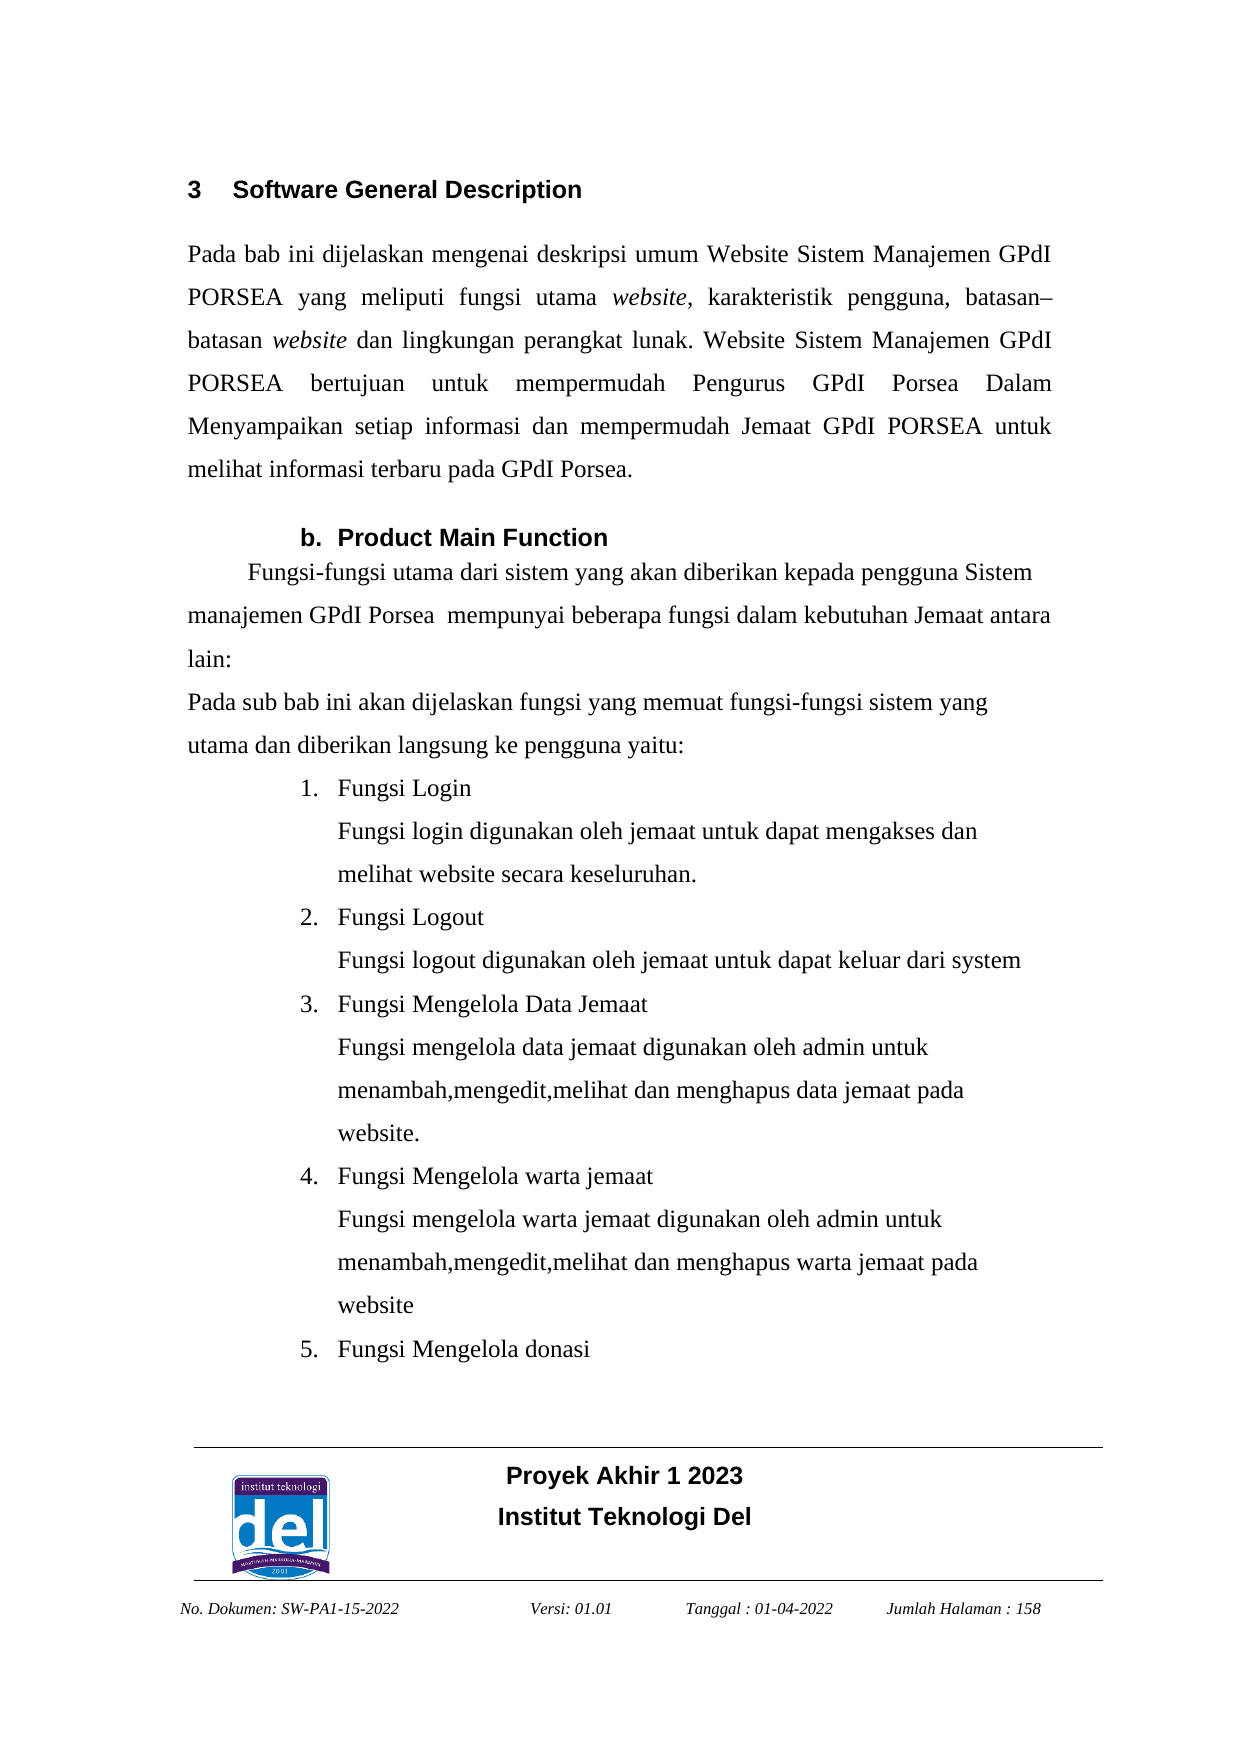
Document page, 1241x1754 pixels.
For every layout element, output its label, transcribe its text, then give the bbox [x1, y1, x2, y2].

text Fungsi login digunakan oleh jemaat untuk dapat mengakses dan melihat website secara keseluruhan. [337, 816, 1053, 888]
text Fungsi-fungsi utama dari sistem yang akan diberikan kepada pengguna Sistem manajemen GPdI Porsea mempunyai beberapa fungsi dalam kebutuhan Jemaat antara lain: [187, 557, 1053, 672]
subtitle Software General Description [187, 175, 1053, 204]
text Pada sub bab ini akan dijelaskan fungsi yang memuat fungsi-fungsi sistem yang utama dan diberikan langsung ke pengguna yaitu: [187, 687, 1053, 759]
picture [226, 1473, 332, 1580]
subtitle Product Main Function [300, 522, 1053, 551]
text Fungsi logout digunakan oleh jemaat untuk dapat keluar dari system [337, 946, 1053, 974]
text Fungsi mengelola warta jemaat digunakan oleh admin untuk menambah,mengedit,melihat dan menghapus warta jemaat pada website [337, 1204, 1053, 1319]
text Pada bab ini dijelaskan mengenai deskripsi umum Website Sistem Manajemen GPdI PORSEA yang meliputi fungsi utama website, karakteristik pengguna, batasan–batasan website dan lingkungan perangkat lunak. Website Sistem Manajemen GPdI PORSEA bertujuan untuk mempermudah Pengurus GPdI Porsea Dalam Menyampaikan setiap informasi dan mempermudah Jemaat GPdI PORSEA untuk melihat informasi terbaru pada GPdI Porsea. [187, 239, 1053, 483]
list Fungsi Mengelola Data Jemaat [300, 989, 1053, 1017]
list Fungsi Mengelola donasi [300, 1334, 1053, 1362]
list Fungsi Mengelola warta jemaat [300, 1161, 1053, 1190]
list Fungsi Logout [300, 902, 1053, 931]
list Fungsi Login [300, 773, 1053, 802]
text Fungsi mengelola data jemaat digunakan oleh admin untuk menambah,mengedit,melihat dan menghapus data jemaat pada website. [337, 1032, 1053, 1147]
